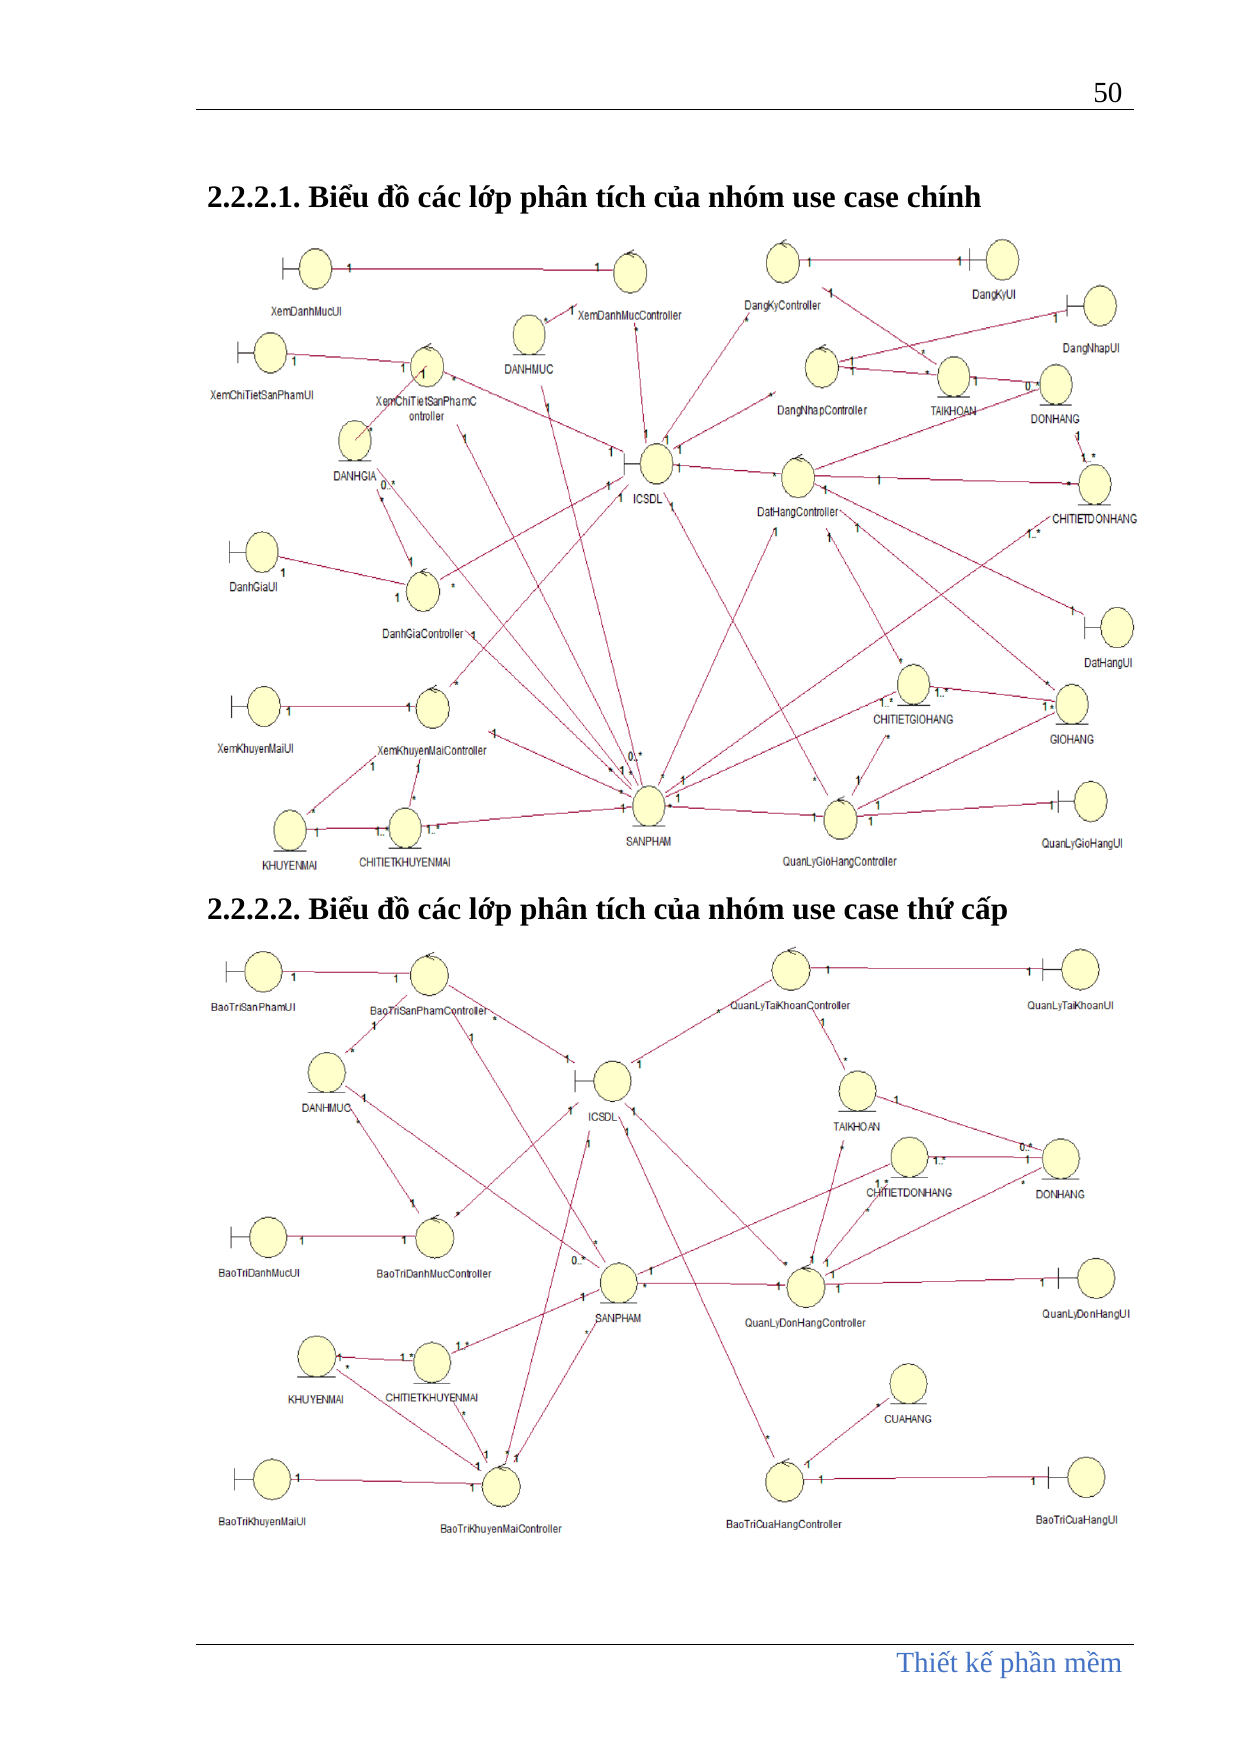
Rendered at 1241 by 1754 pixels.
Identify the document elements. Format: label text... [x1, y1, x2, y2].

picture [206, 232, 1152, 877]
list 2.2.2.1. Biểu đồ các lớp phân tích của nhóm use case chính [207, 179, 1122, 215]
list 2.2.2.2. Biểu đồ các lớp phân tích của nhóm use case thứ cấp [207, 890, 1122, 926]
picture [206, 944, 1158, 1537]
